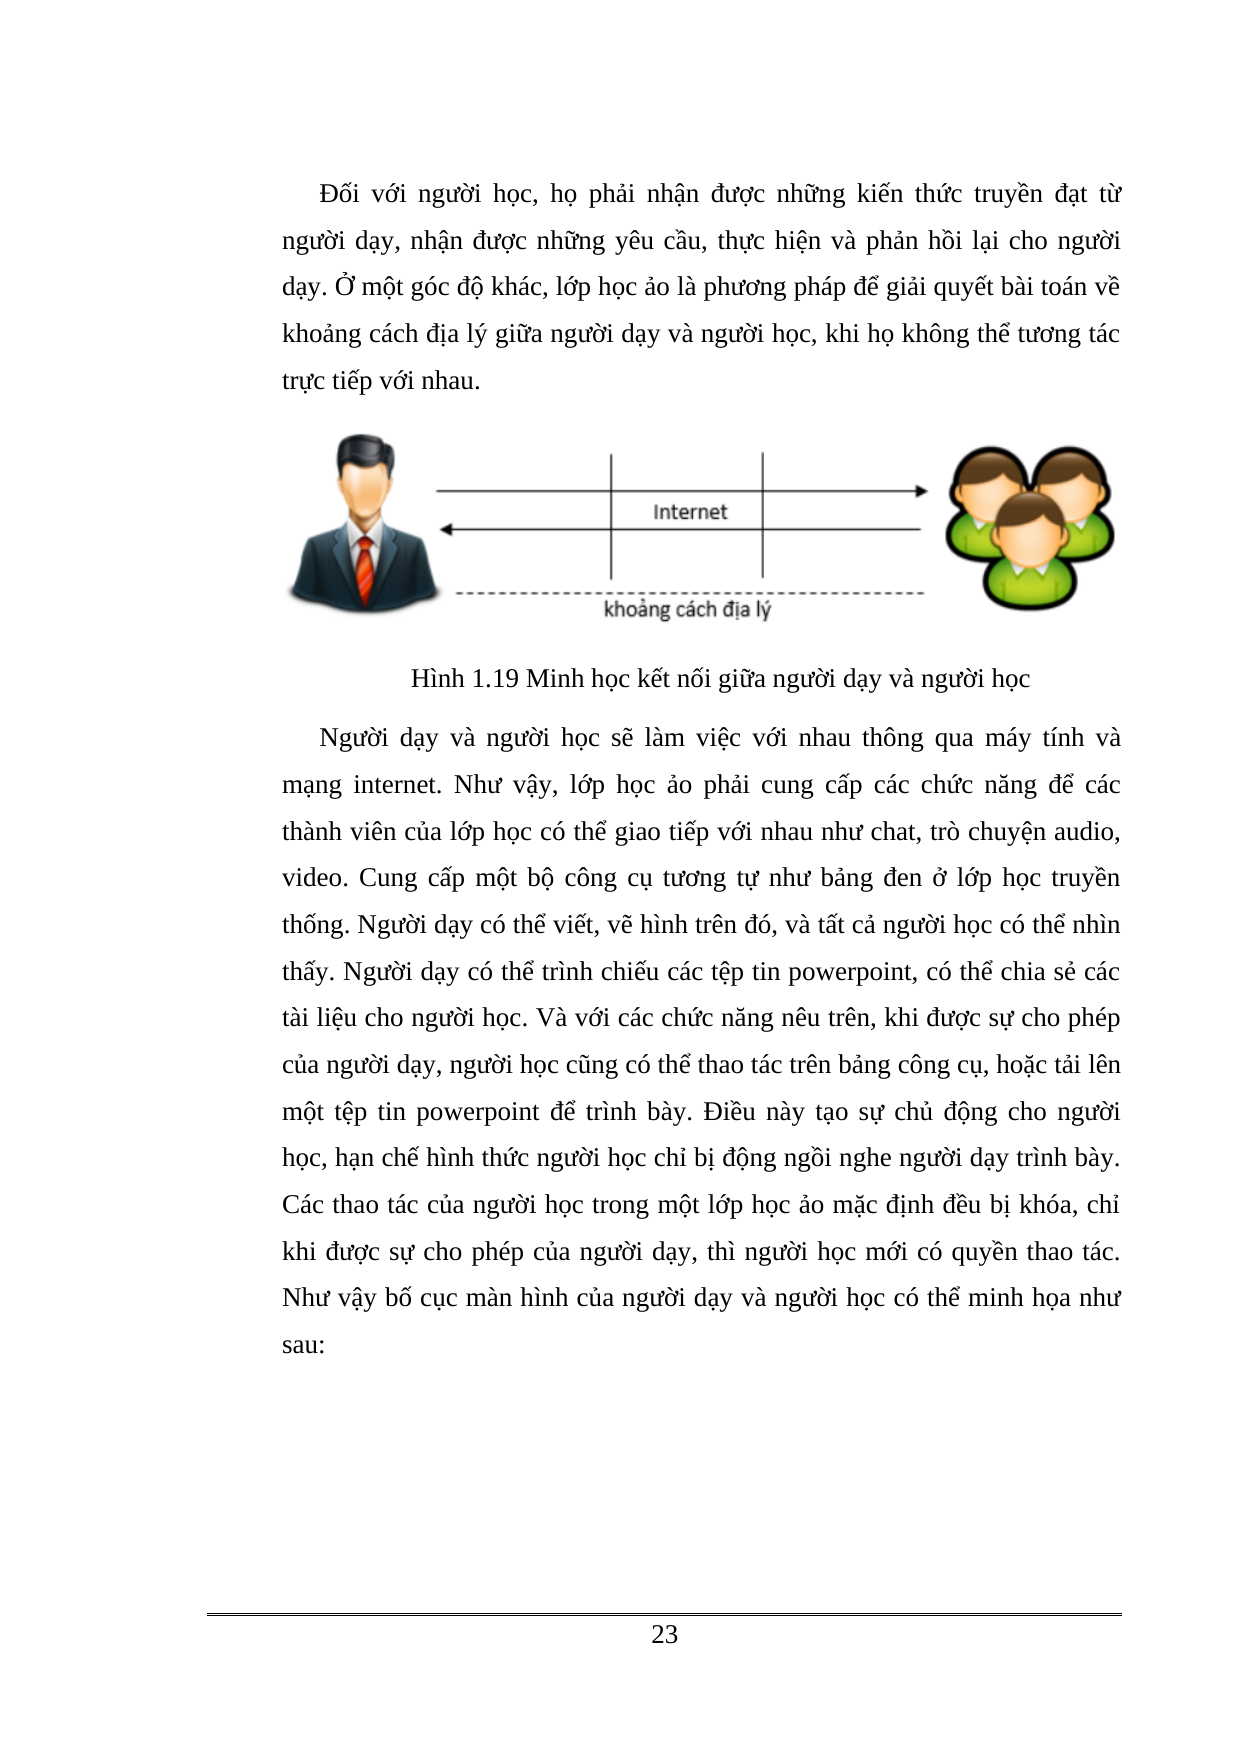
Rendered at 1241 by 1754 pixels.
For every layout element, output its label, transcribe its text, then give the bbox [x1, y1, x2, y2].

picture [283, 423, 1123, 635]
text Người dạy và người học sẽ làm việc với nhau thông qua máy tính và mạng internet. Như vậy, lớp học ảo phải cung cấp các chức năng để các thành viên của lớp học có thể giao tiếp với nhau như chat, trò chuyện audio, video. Cung cấp một bộ công cụ tương tự như bảng đen ở lớp học truyền thống. Người dạy có thể viết, vẽ hình trên đó, và tất cả người học có thể nhìn thấy. Người dạy có thể trình chiếu các tệp tin powerpoint, có thể chia sẻ các tài liệu cho người học. Và với các chức năng nêu trên, khi được sự cho phép của người dạy, người học cũng có thể thao tác trên bảng công cụ, hoặc tải lên một tệp tin powerpoint để trình bày. Điều này tạo sự chủ động cho người học, hạn chế hình thức người học chỉ bị động ngồi nghe người dạy trình bày. Các thao tác của người học trong một lớp học ảo mặc định đều bị khóa, chỉ khi được sự cho phép của người dạy, thì người học mới có quyền thao tác. Như vậy bố cục màn hình của người dạy và người học có thể minh họa như sau: [282, 721, 1122, 1359]
text Đối với người học, họ phải nhận được những kiến thức truyền đạt từ người dạy, nhận được những yêu cầu, thực hiện và phản hồi lại cho người dạy. Ở một góc độ khác, lớp học ảo là phương pháp để giải quyết bài toán về khoảng cách địa lý giữa người dạy và người học, khi họ không thể tương tác trực tiếp với nhau. [282, 177, 1122, 395]
text Hình 1.19 Minh học kết nối giữa người dạy và người học [282, 662, 1122, 693]
